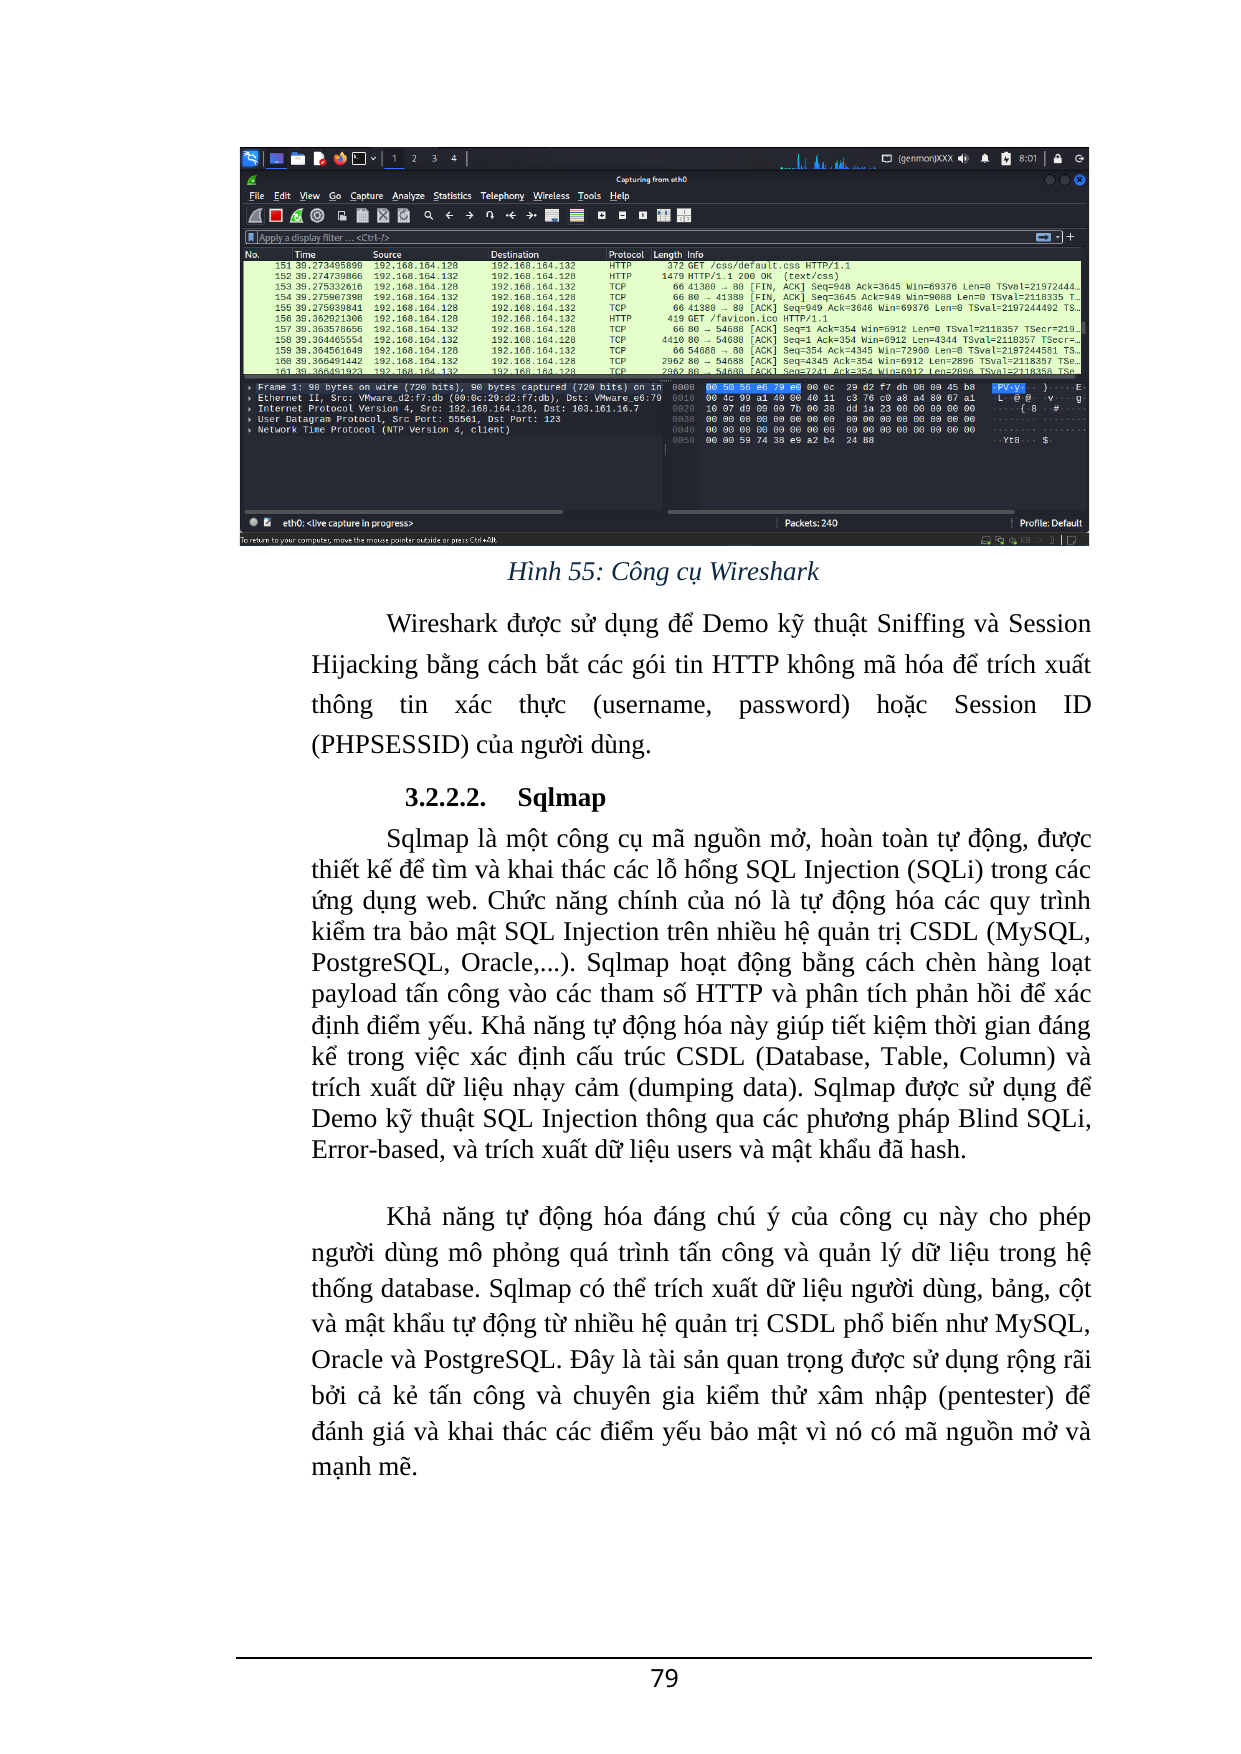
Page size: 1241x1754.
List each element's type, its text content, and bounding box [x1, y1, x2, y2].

text Sqlmap là một công cụ mã nguồn mở, hoàn toàn tự động, được thiết kế để tìm và khai thác các lỗ hổng SQL Injection (SQLi) trong các ứng dụng web. Chức năng chính của nó là tự động hóa các quy trình kiểm tra bảo mật SQL Injection trên nhiều hệ quản trị CSDL (MySQL, PostgreSQL, Oracle,...). Sqlmap hoạt động bằng cách chèn hàng loạt payload tấn công vào các tham số HTTP và phân tích phản hồi để xác định điểm yếu. Khả năng tự động hóa này giúp tiết kiệm thời gian đáng kể trong việc xác định cấu trúc CSDL (Database, Table, Column) và trích xuất dữ liệu nhạy cảm (dumping data). Sqlmap được sử dụng để Demo kỹ thuật SQL Injection thông qua các phương pháp Blind SQLi, Error-based, và trích xuất dữ liệu users và mật khẩu đã hash. [311, 822, 1092, 1164]
list Khả năng tự động hóa đáng chú ý của công cụ này cho phép người dùng mô phỏng quá trình tấn công và quản lý dữ liệu trong hệ thống database. Sqlmap có thể trích xuất dữ liệu người dùng, bảng, cột và mật khẩu tự động từ nhiều hệ quản trị CSDL phổ biến như MySQL, Oracle và PostgreSQL. Đây là tài sản quan trọng được sử dụng rộng rãi bởi cả kẻ tấn công và chuyên gia kiểm thử xâm nhập (pentester) để đánh giá và khai thác các điểm yếu bảo mật vì nó có mã nguồn mở và mạnh mẽ. [311, 1200, 1092, 1481]
text Wireshark được sử dụng để Demo kỹ thuật Sniffing và Session Hijacking bằng cách bắt các gói tin HTTP không mã hóa để trích xuất thông tin xác thực (username, password) hoặc Session ID (PHPSESSID) của người dùng. [311, 607, 1092, 760]
list Sqlmap [405, 781, 1092, 813]
picture [239, 147, 1090, 546]
text Hình 55: Công cụ Wireshark [236, 555, 1092, 586]
